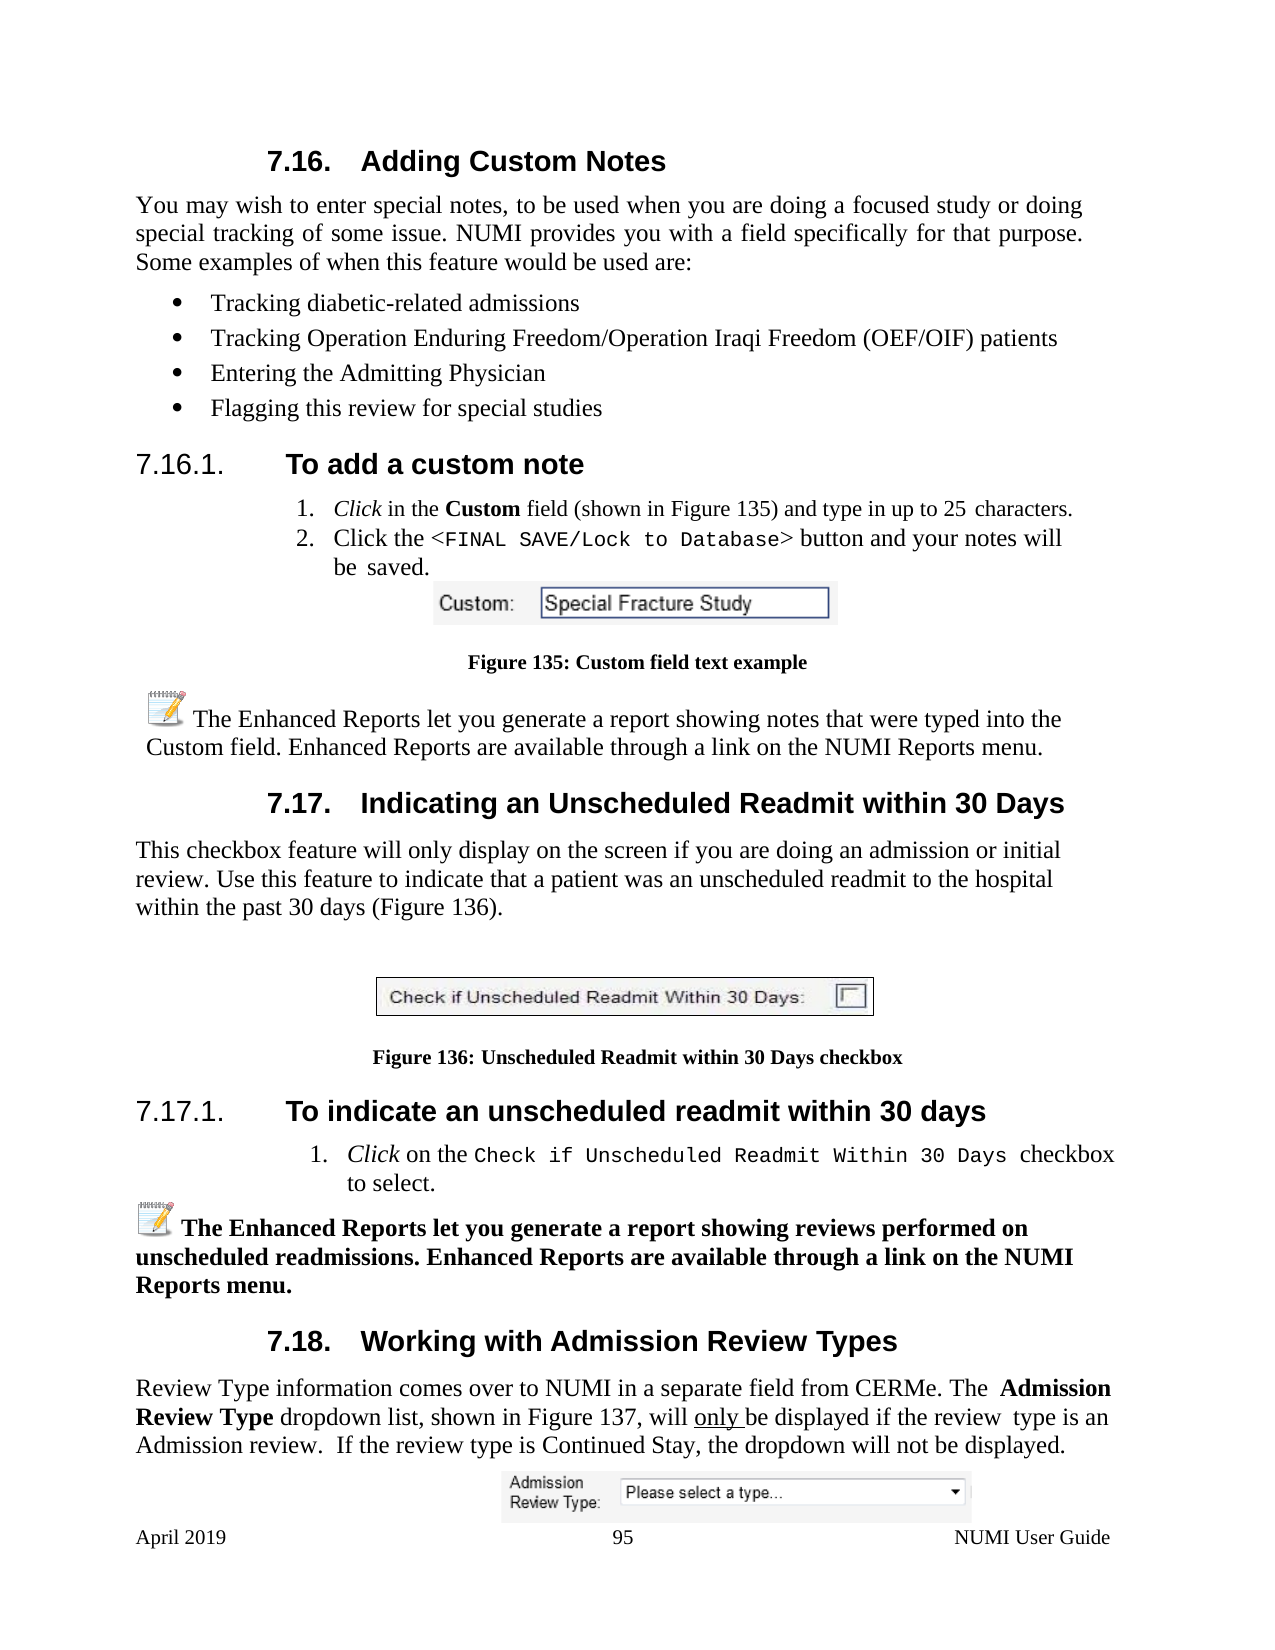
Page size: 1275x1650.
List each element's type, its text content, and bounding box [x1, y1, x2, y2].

list Click the <FINAL SAVE/Lock to Database> button and your notes will be saved. [296, 523, 1091, 581]
subtitle Adding Custom Notes [267, 144, 1139, 177]
list Click in the Custom field (shown in Figure 135) and type in up to 25 characters. [296, 493, 1091, 522]
text The Enhanced Reports let you generate a report showing notes that were typed into the Custom field. Enhanced Reports are available through a link on the NUMI Reports menu. [146, 686, 1139, 761]
text Review Type information comes over to NUMI in a separate field from CERMe. The Admission Review Type dropdown list, shown in Figure 137, will only be displayed if the review type is an Admission review. If the review type is Continued Stay, the dropdown will not be displayed. [135, 1373, 1116, 1459]
picture [501, 1471, 972, 1523]
text The Enhanced Reports let you generate a report showing reviews performed on unscheduled readmissions. Enhanced Reports are available through a link on the NUMI Reports menu. [135, 1197, 1139, 1299]
subtitle To add a custom note [135, 447, 1139, 481]
list Tracking diabetic-related admissions [173, 288, 1139, 317]
text Figure 136: Unscheduled Readmit within 30 Days checkbox [135, 1045, 1139, 1069]
subtitle Indicating an Unscheduled Readmit within 30 Days [267, 786, 1139, 820]
subtitle To indicate an unscheduled readmit within 30 days [135, 1094, 1139, 1127]
list Entering the Admitting Physician [173, 358, 1139, 387]
list Click on the Check if Unscheduled Readmit Within 30 Days checkbox to select. [309, 1140, 1116, 1197]
subtitle Working with Admission Review Types [267, 1324, 1139, 1358]
list Flagging this review for special studies [173, 393, 1139, 422]
list Tracking Operation Enduring Freedom/Operation Iraqi Freedom (OEF/OIF) patients [173, 323, 1139, 352]
picture [433, 581, 838, 625]
picture [135, 1197, 175, 1237]
picture [377, 978, 868, 1015]
text This checkbox feature will only display on the screen if you are doing an admission or initial review. Use this feature to indicate that a patient was an unscheduled readmit to the hospital within the past 30 days (Figure 136). [135, 835, 1116, 921]
text You may wish to enter special notes, to be used when you are doing a focused study or doing special tracking of some issue. NUMI provides you with a field specifically for that purpose. Some examples of when this feature would be used are: [135, 190, 1083, 276]
text Figure 135: Custom field text example [135, 650, 1139, 674]
picture [145, 686, 187, 727]
